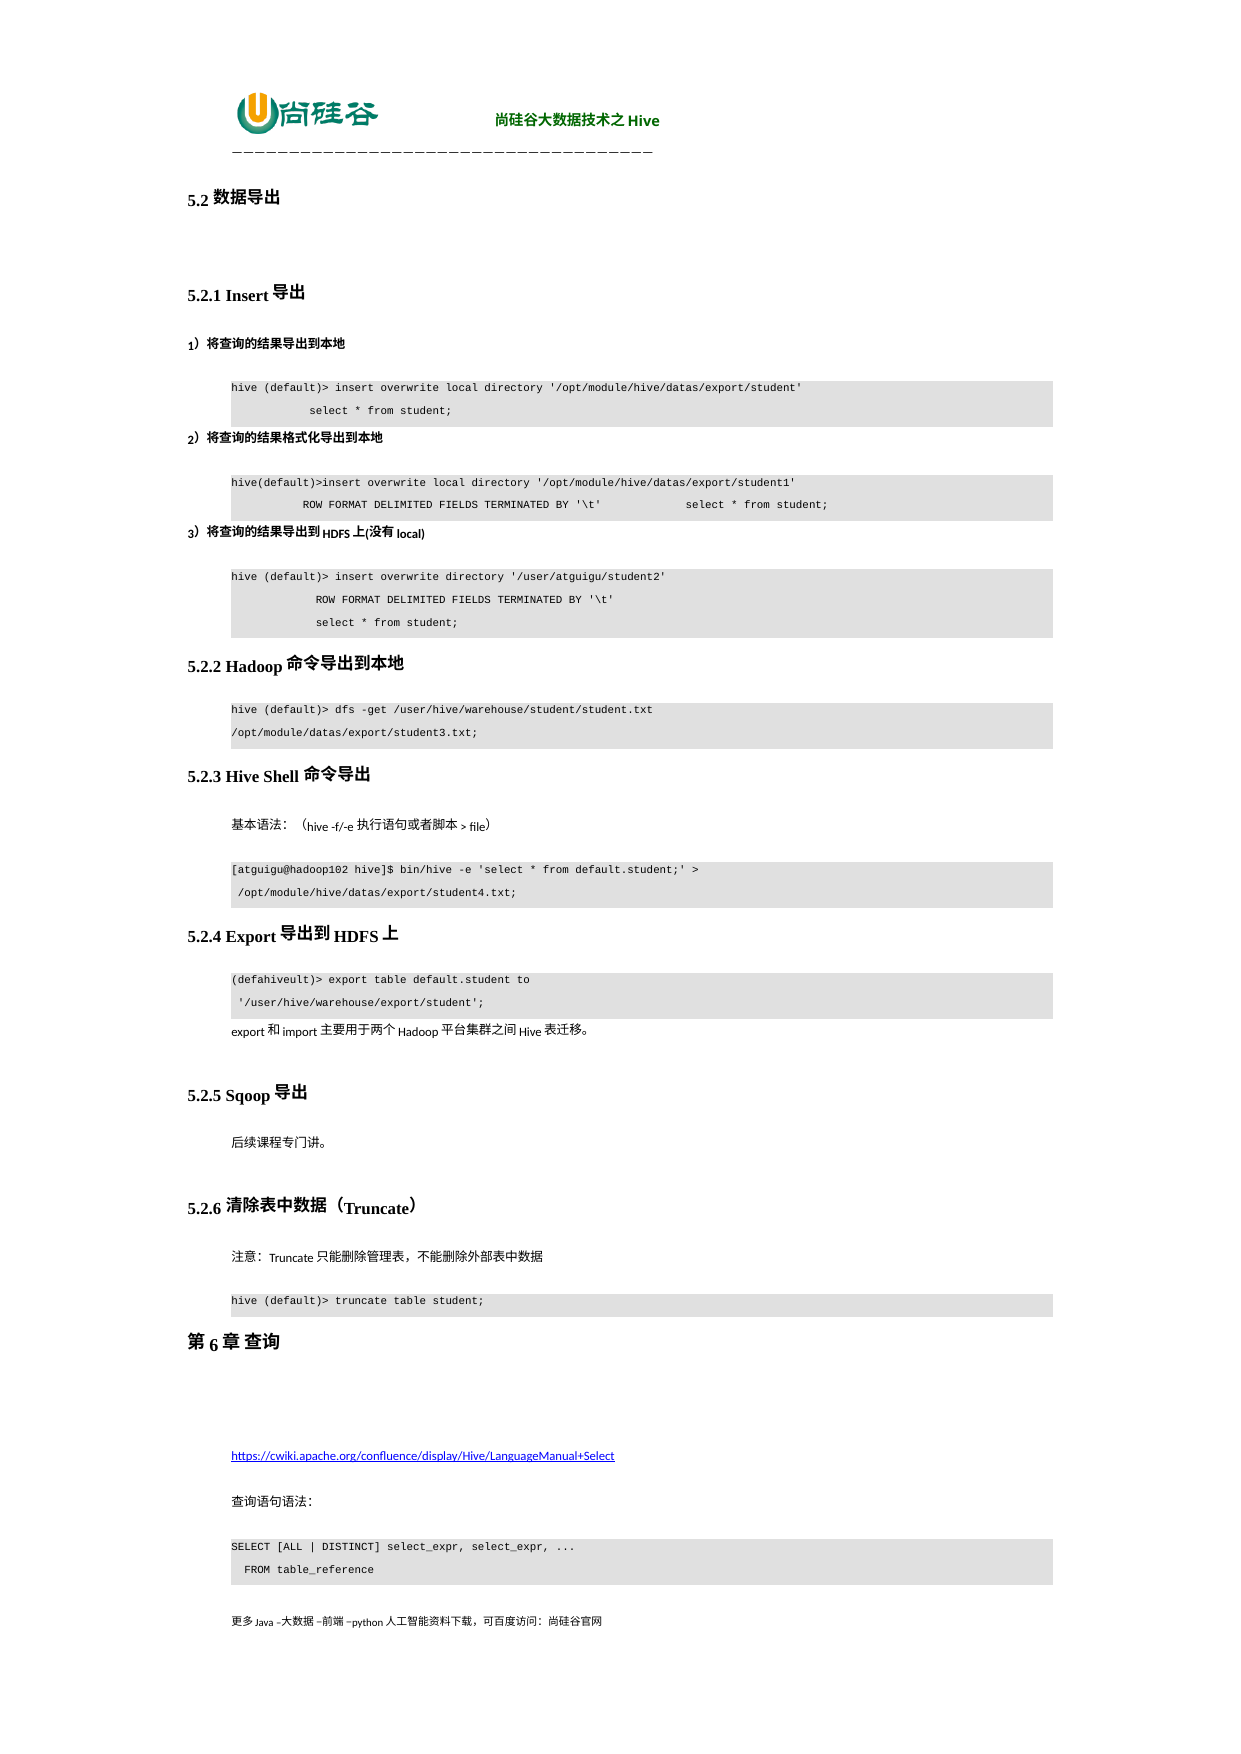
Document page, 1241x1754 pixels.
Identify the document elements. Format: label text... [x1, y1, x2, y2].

picture [231, 88, 382, 138]
text hive (default)> dfs -get /user/hive/warehouse/student/student.txt [231, 703, 1053, 726]
text [atguigu@hadoop102 hive]$ bin/hive -e 'select * from default.student;' > [231, 862, 1053, 885]
text 2）将查询的结果格式化导出到本地 [187, 427, 1053, 459]
text 注意：Truncate只能删除管理表，不能删除外部表中数据 [187, 1246, 1053, 1278]
subtitle 5.2.5 Sqoop导出 [187, 1067, 1053, 1132]
subtitle 5.2.6 清除表中数据（Truncate） [187, 1181, 1053, 1246]
text 查询语句语法： [187, 1491, 1053, 1524]
text /opt/module/hive/datas/export/student4.txt; [231, 885, 1053, 908]
text hive (default)> insert overwrite directory '/user/atguigu/student2' [231, 569, 1053, 592]
text /opt/module/datas/export/student3.txt; [231, 726, 1053, 749]
text select * from student; [231, 404, 1053, 427]
text ROW FORMAT DELIMITED FIELDS TERMINATED BY '\t' select * from student; [231, 498, 1053, 521]
subtitle 5.2 数据导出 [187, 172, 1053, 237]
subtitle 5.2.3 Hive Shell 命令导出 [187, 749, 1053, 814]
text hive (default)> insert overwrite local directory '/opt/module/hive/datas/export/student' [231, 381, 1053, 404]
text ROW FORMAT DELIMITED FIELDS TERMINATED BY '\t' [231, 592, 1053, 615]
text hive (default)> truncate table student; [231, 1294, 1053, 1317]
text '/user/hive/warehouse/export/student'; [231, 996, 1053, 1019]
subtitle 5.2.4 Export导出到HDFS上 [187, 908, 1053, 973]
text 基本语法：（hive -f/-e 执行语句或者脚本 > file） [187, 814, 1053, 847]
text (defahiveult)> export table default.student to [231, 973, 1053, 996]
text export和import主要用于两个Hadoop平台集群之间Hive表迁移。 [187, 1019, 1053, 1052]
text 后续课程专门讲。 [187, 1132, 1053, 1165]
text SELECT [ALL | DISTINCT] select_expr, select_expr, ... [231, 1539, 1053, 1562]
subtitle 5.2.2 Hadoop命令导出到本地 [187, 638, 1053, 703]
text 3）将查询的结果导出到HDFS上(没有local) [187, 521, 1053, 554]
text select * from student; [231, 615, 1053, 638]
text 1）将查询的结果导出到本地 [187, 333, 1053, 365]
text https://cwiki.apache.org/confluence/display/Hive/LanguageManual+Select [187, 1445, 1053, 1478]
subtitle 第6章 查询 [187, 1317, 1053, 1382]
text hive(default)>insert overwrite local directory '/opt/module/hive/datas/export/student1' [231, 475, 1053, 498]
subtitle 5.2.1 Insert导出 [187, 268, 1053, 333]
text FROM table_reference [231, 1562, 1053, 1585]
